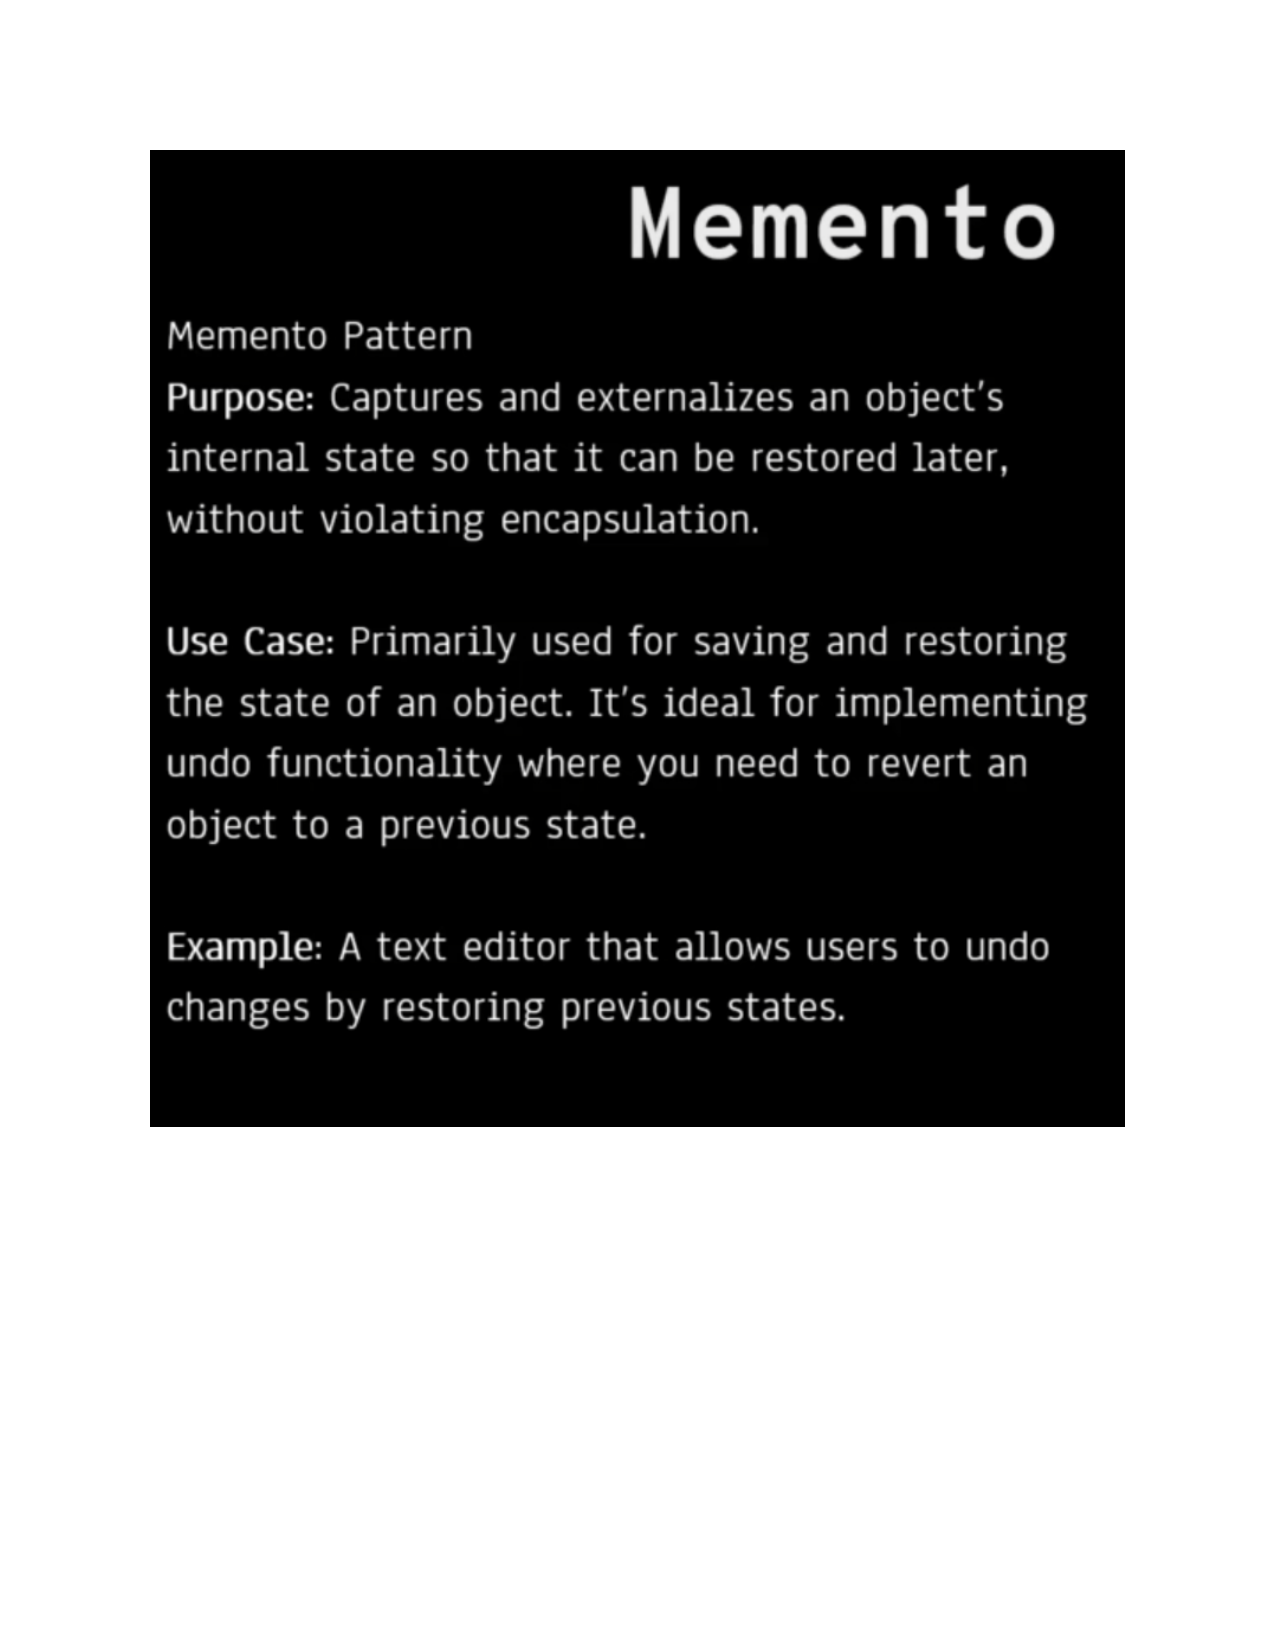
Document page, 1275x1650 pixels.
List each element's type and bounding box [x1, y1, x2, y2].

picture [150, 150, 1125, 1127]
